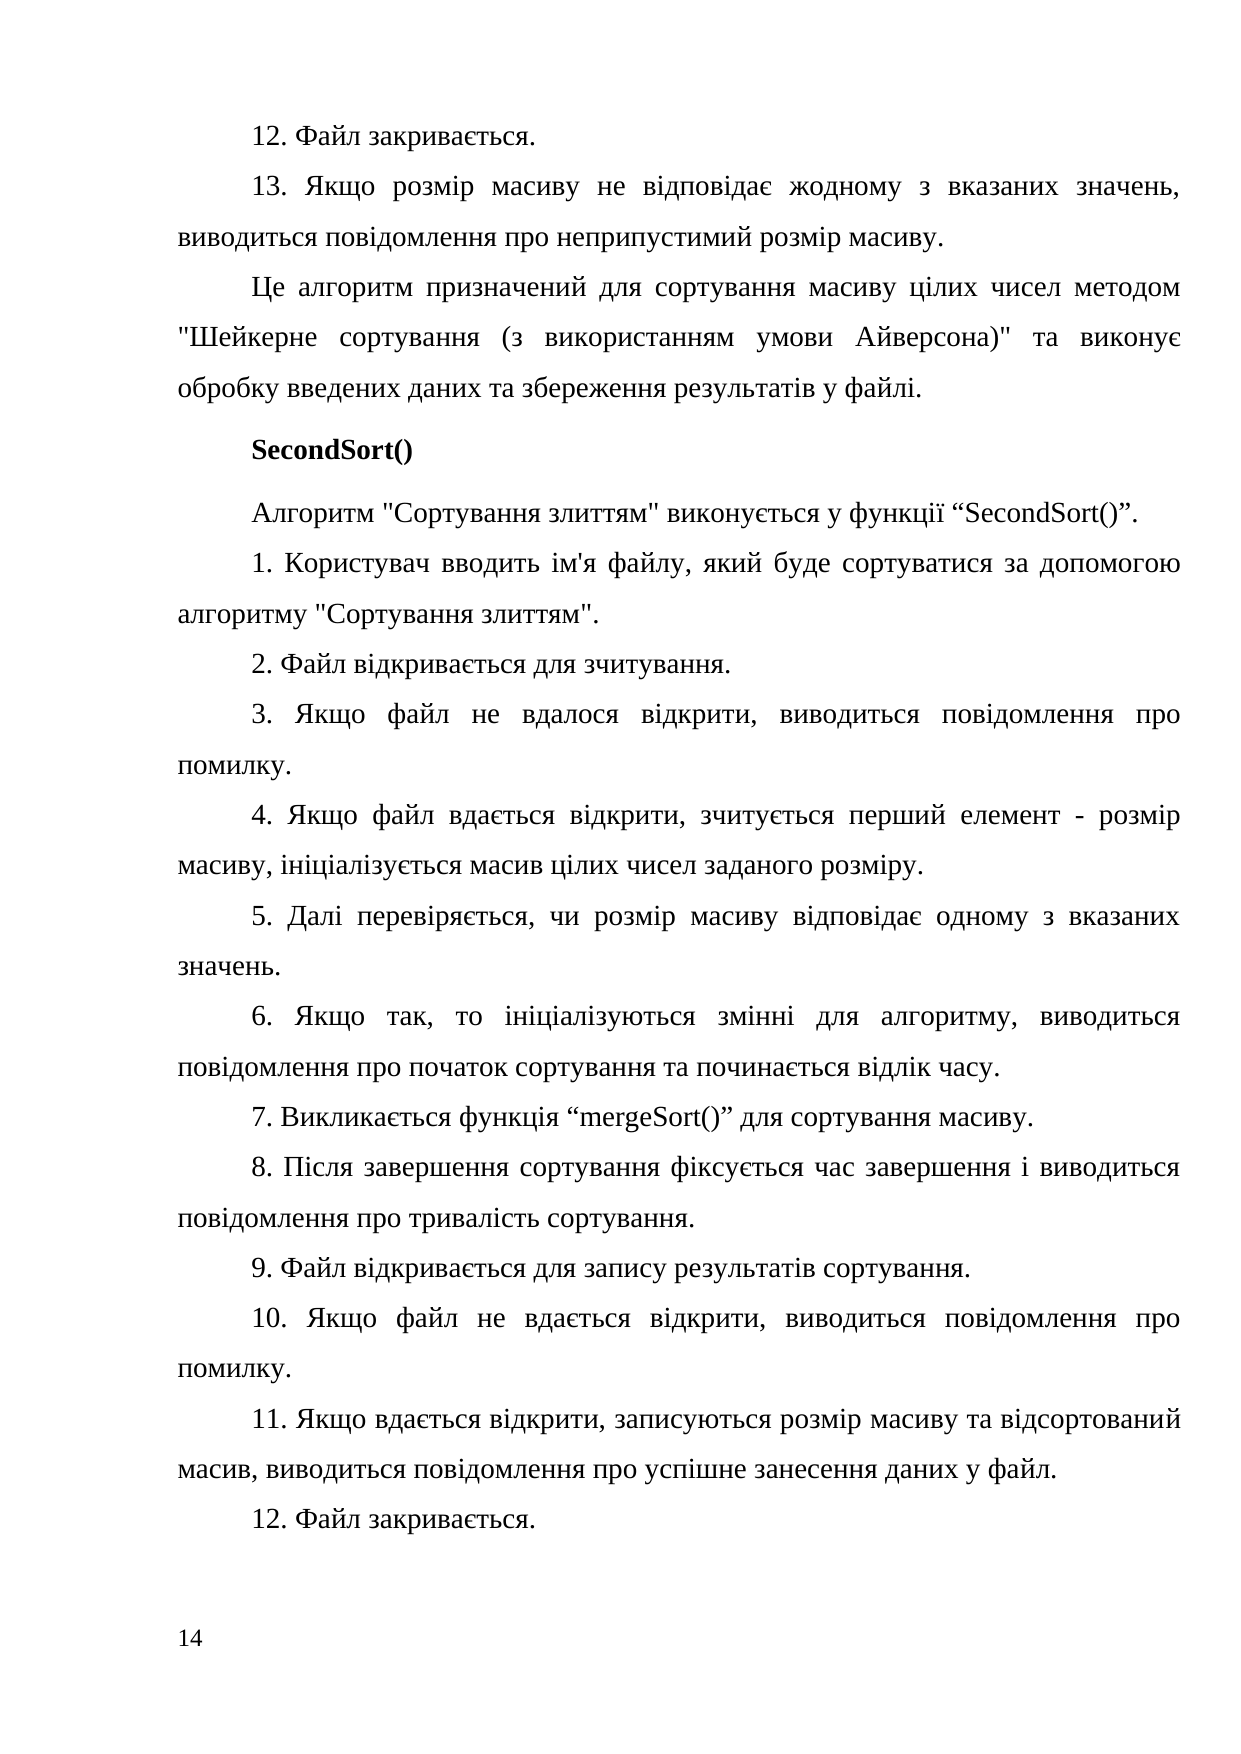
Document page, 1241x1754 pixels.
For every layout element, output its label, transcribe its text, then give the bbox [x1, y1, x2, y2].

text 1. Користувач вводить ім'я файлу, який буде сортуватися за допомогою алгоритму "Сортування злиттям". [177, 546, 1181, 629]
text 10. Якщо файл не вдається відкрити, виводиться повідомлення про помилку. [177, 1300, 1181, 1384]
text 3. Якщо файл не вдалося відкрити, виводиться повідомлення про помилку. [177, 697, 1181, 780]
text 9. Файл відкривається для запису результатів сортування. [177, 1250, 1181, 1283]
text 8. Після завершення сортування фіксується час завершення і виводиться повідомлення про тривалість сортування. [177, 1149, 1181, 1233]
text 5. Далі перевіряється, чи розмір масиву відповідає одному з вказаних значень. [177, 898, 1181, 982]
text 2. Файл відкривається для зчитування. [177, 646, 1181, 680]
text 12. Файл закривається. [177, 1502, 1181, 1535]
text SecondSort() [177, 432, 1181, 466]
text 11. Якщо вдається відкрити, записуються розмір масиву та відсортований масив, виводиться повідомлення про успішне занесення даних у файл. [177, 1401, 1181, 1485]
text 6. Якщо так, то ініціалізуються змінні для алгоритму, виводиться повідомлення про початок сортування та починається відлік часу. [177, 998, 1181, 1082]
text 7. Викликається функція “mergeSort()” для сортування масиву. [177, 1099, 1181, 1133]
text Це алгоритм призначений для сортування масиву цілих чисел методом "Шейкерне сортування (з використанням умови Айверсона)" та виконує обробку введених даних та збереження результатів у файлі. [177, 269, 1181, 403]
text 4. Якщо файл вдається відкрити, зчитується перший елемент - розмір масиву, ініціалізується масив цілих чисел заданого розміру. [177, 797, 1181, 881]
text 13. Якщо розмір масиву не відповідає жодному з вказаних значень, виводиться повідомлення про неприпустимий розмір масиву. [177, 168, 1181, 252]
text Алгоритм "Сортування злиттям" виконується у функції “SecondSort()”. [177, 495, 1181, 529]
text 12. Файл закривається. [177, 118, 1181, 152]
